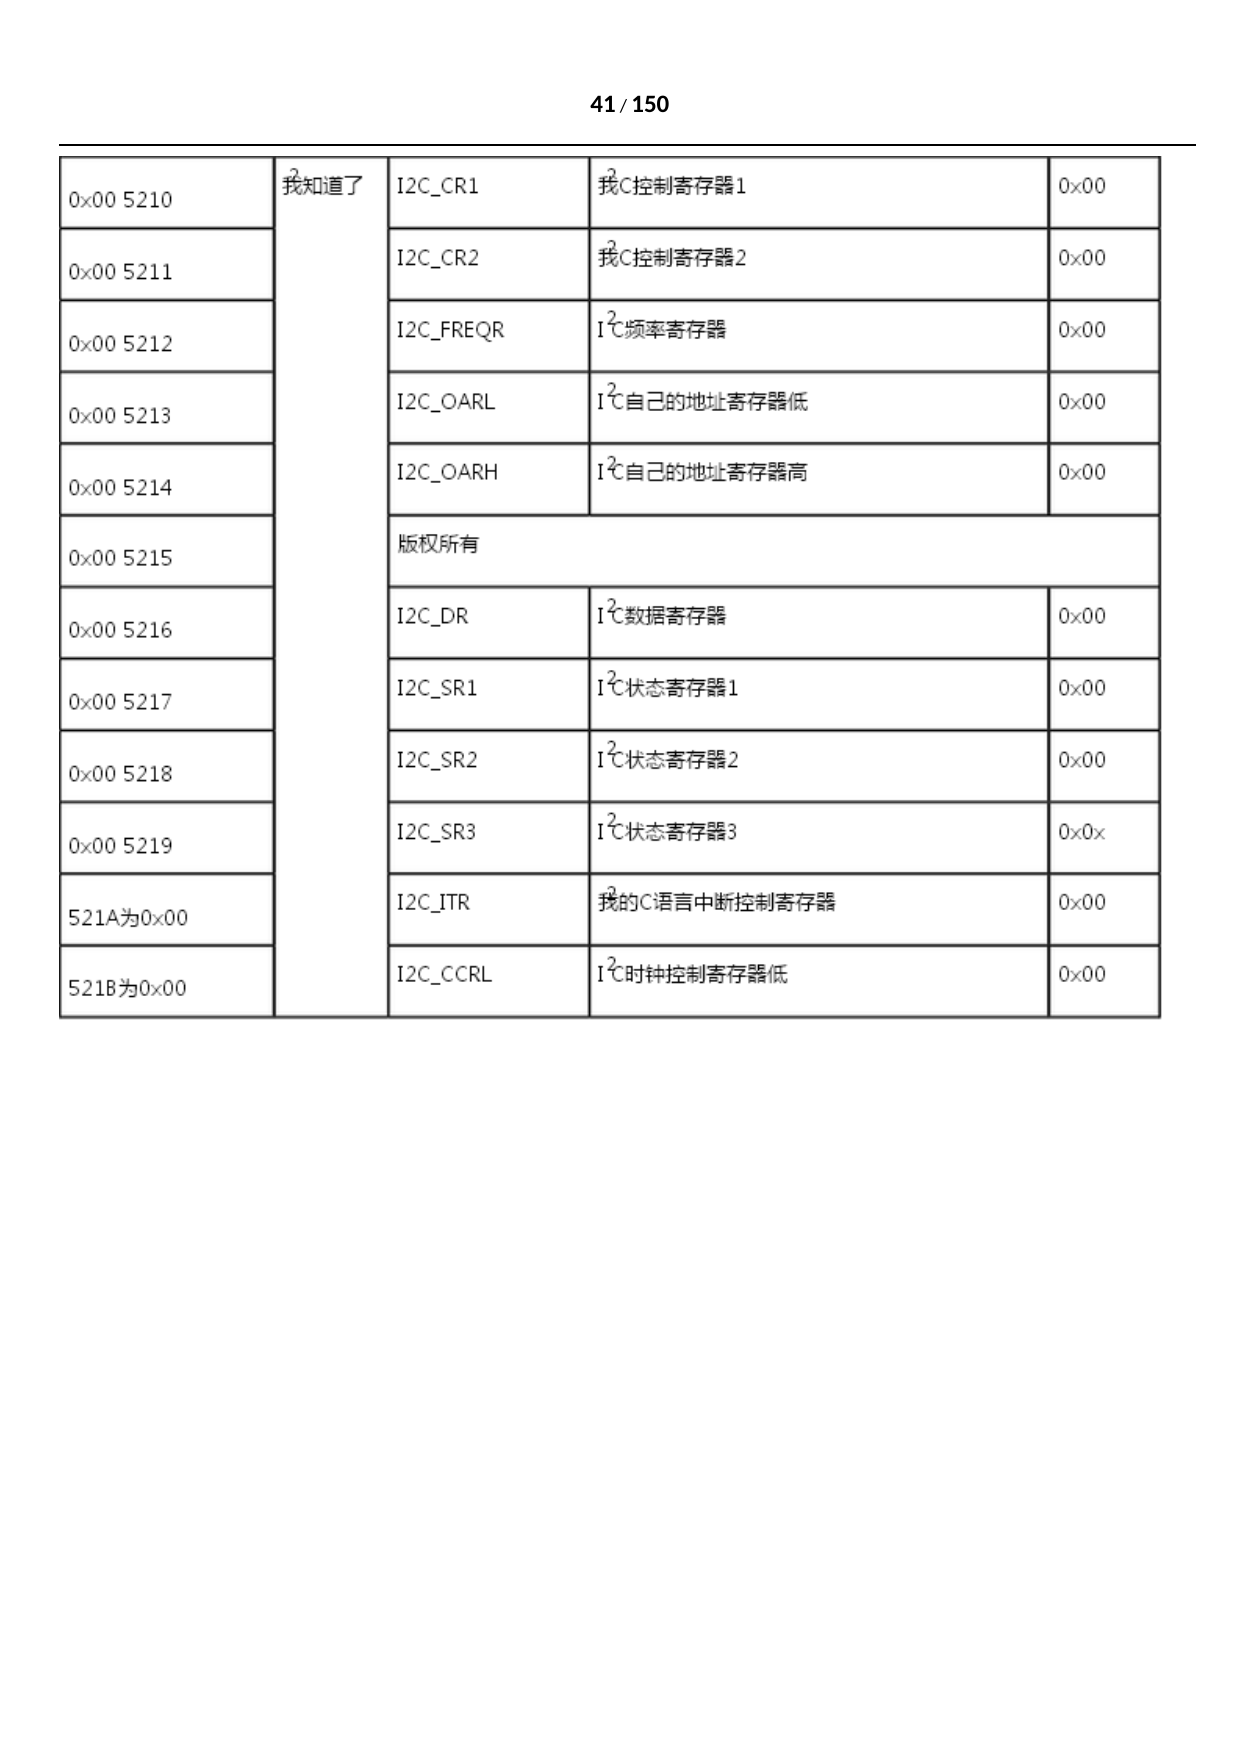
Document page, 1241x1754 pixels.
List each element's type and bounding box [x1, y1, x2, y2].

picture [59, 156, 1163, 1021]
